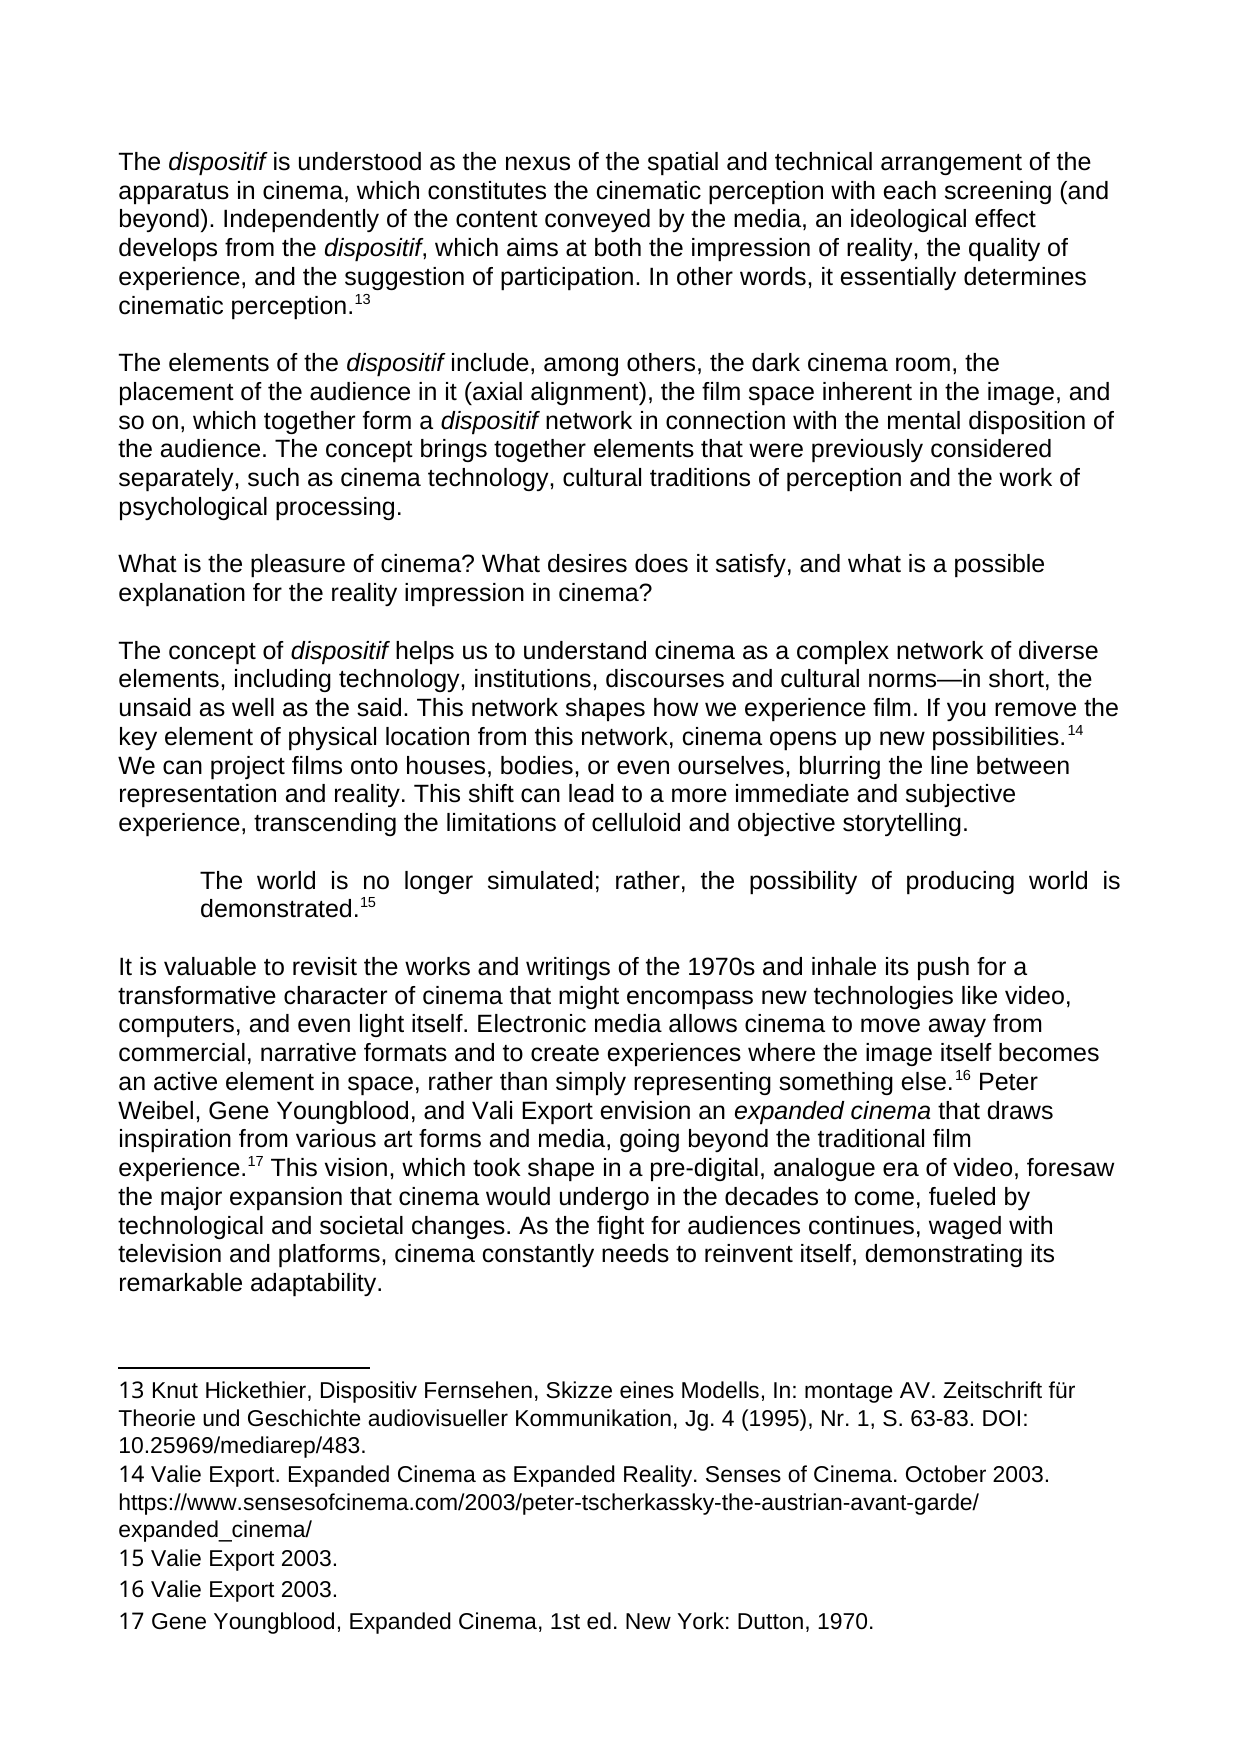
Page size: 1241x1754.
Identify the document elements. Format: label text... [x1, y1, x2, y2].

text The dispositif is understood as the nexus of the spatial and technical arrangement of the apparatus in cinema, which constitutes the cinematic perception with each screening (and beyond). Independently of the content conveyed by the media, an ideological effect develops from the dispositif, which aims at both the impression of reality, the quality of experience, and the suggestion of participation. In other words, it essentially determines cinematic perception. [118, 147, 1122, 319]
text The world is no longer simulated; rather, the possibility of producing world is demonstrated. [200, 866, 1122, 923]
text It is valuable to revisit the works and writings of the 1970s and inhale its push for a transformative character of cinema that might encompass new technologies like video, computers, and even light itself. Electronic media allows cinema to move away from commercial, narrative formats and to create experiences where the image itself becomes an active element in space, rather than simply representing something else. Peter Weibel, Gene Youngblood, and Vali Export envision an expanded cinema that draws inspiration from various art forms and media, going beyond the traditional film experience. This vision, which took shape in a pre-digital, analogue era of video, foresaw the major expansion that cinema would undergo in the decades to come, fueled by technological and societal changes. As the fight for audiences continues, waged with television and platforms, cinema constantly needs to reinvent itself, demonstrating its remarkable adaptability. [118, 952, 1122, 1297]
text The elements of the dispositif include, among others, the dark cinema room, the placement of the audience in it (axial alignment), the film space inherent in the image, and so on, which together form a dispositif network in connection with the mental disposition of the audience. The concept brings together elements that were previously considered separately, such as cinema technology, cultural traditions of perception and the work of psychological processing. [118, 348, 1122, 521]
text The concept of dispositif helps us to understand cinema as a complex network of diverse elements, including technology, institutions, discourses and cultural norms—in short, the unsaid as well as the said. This network shapes how we experience film. If you remove the key element of physical location from this network, cinema opens up new possibilities. We can project films onto houses, bodies, or even ourselves, blurring the line between representation and reality. This shift can lead to a more immediate and subjective experience, transcending the limitations of celluloid and objective storytelling. [118, 636, 1122, 837]
text What is the pleasure of cinema? What desires does it satisfy, and what is a possible explanation for the reality impression in cinema? [118, 549, 1122, 607]
